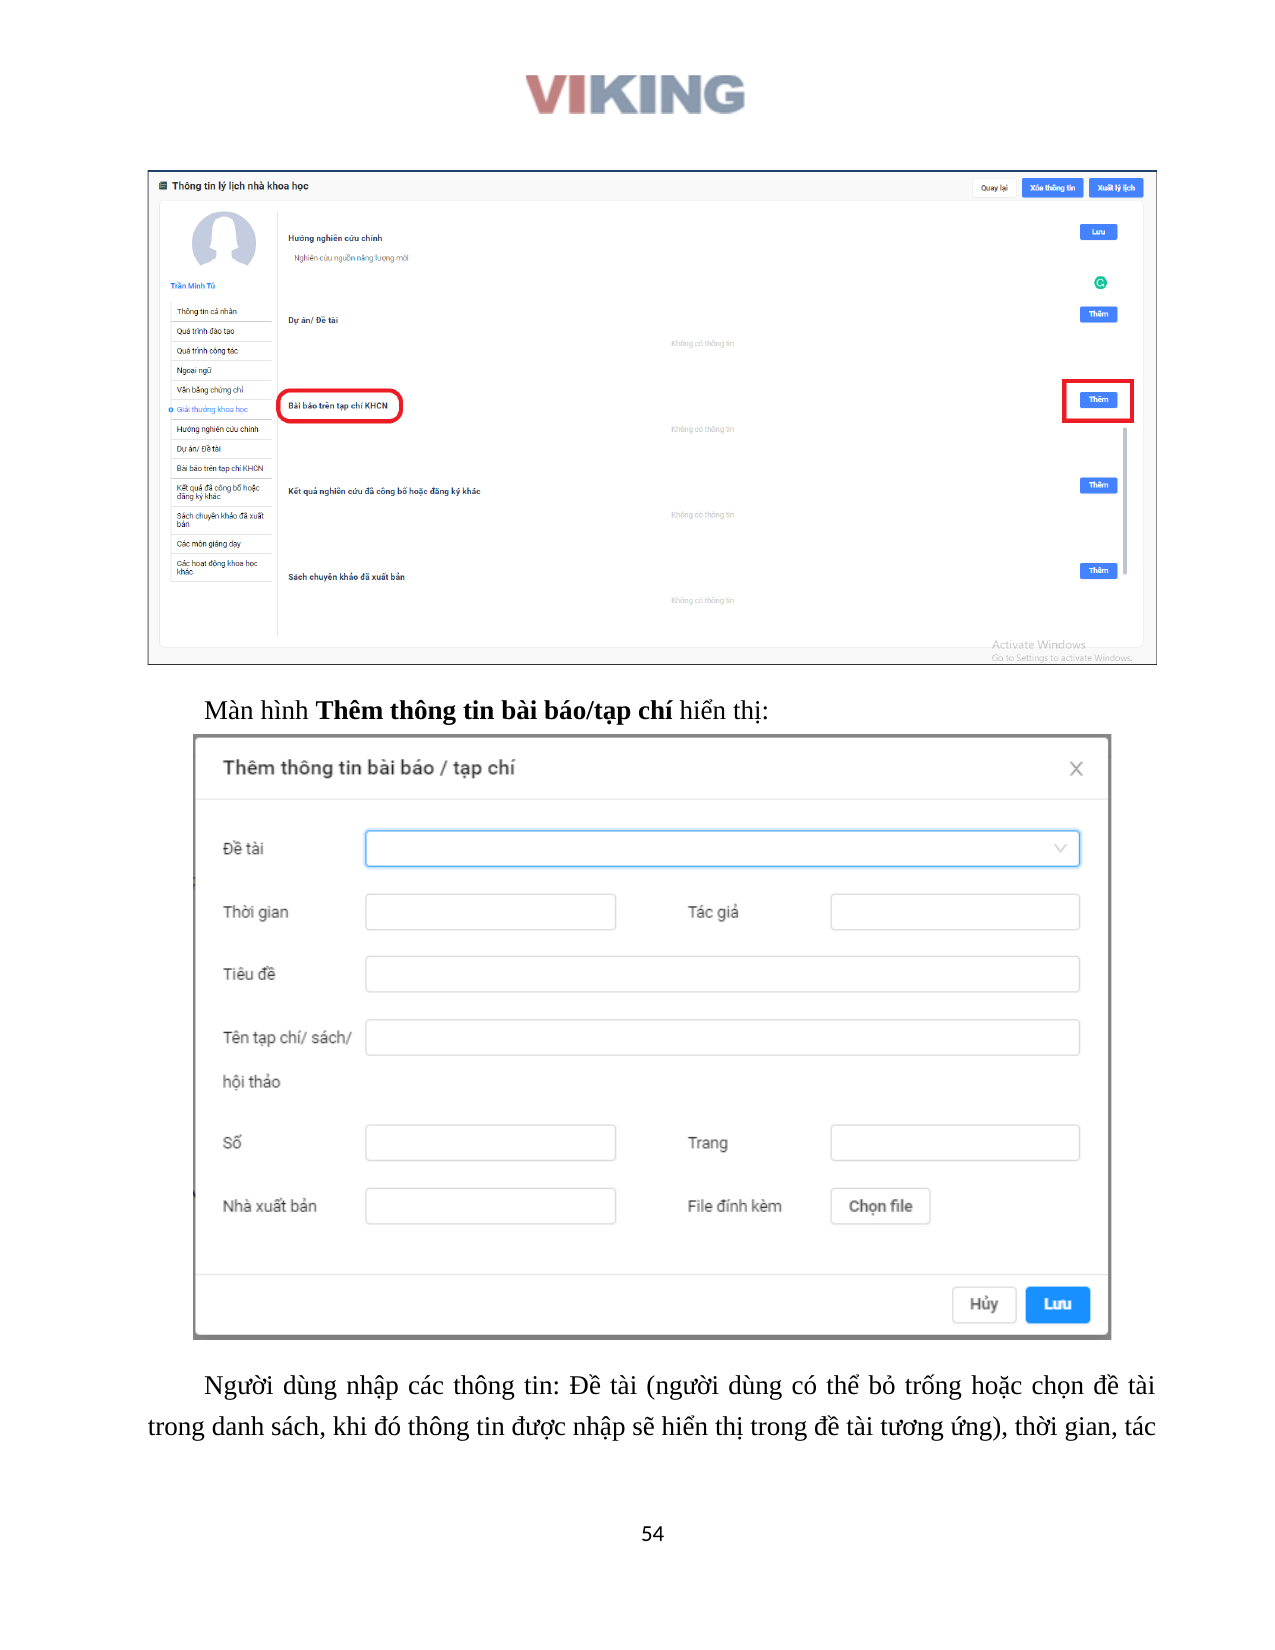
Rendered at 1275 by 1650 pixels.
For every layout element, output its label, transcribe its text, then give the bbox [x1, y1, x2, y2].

text Màn hình Thêm thông tin bài báo/tạp chí hiển thị: [148, 694, 1157, 725]
picture [193, 734, 1112, 1340]
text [148, 1369, 1157, 1441]
picture [147, 170, 1157, 665]
picture [525, 75, 745, 114]
